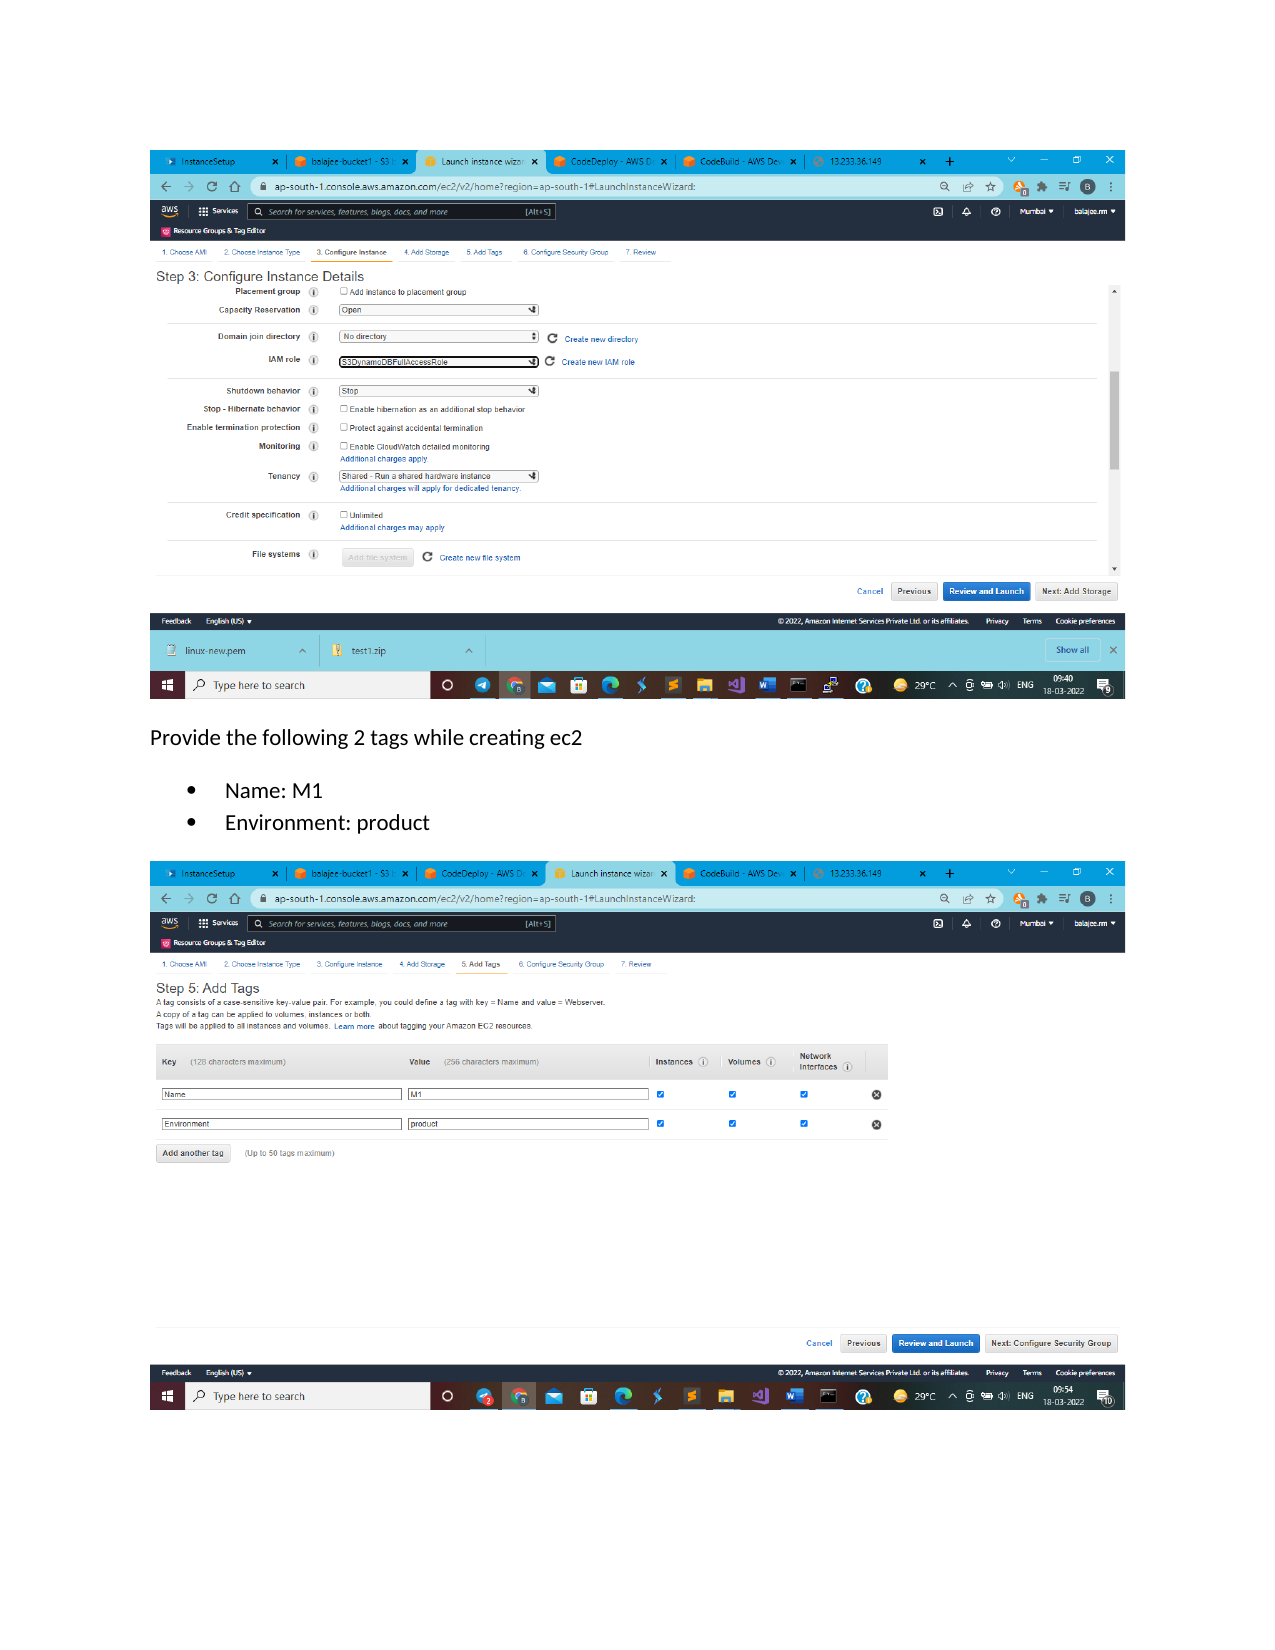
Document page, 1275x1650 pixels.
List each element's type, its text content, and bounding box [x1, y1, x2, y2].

picture [150, 150, 1125, 699]
list Name: M1 [187, 776, 1125, 804]
picture [166, 159, 174, 164]
picture [684, 157, 694, 166]
list Environment: product [187, 808, 1125, 836]
picture [150, 861, 1125, 1410]
picture [296, 157, 305, 166]
picture [684, 869, 694, 878]
text Provide the following 2 tags while creating ec2 [150, 723, 1125, 751]
picture [296, 869, 305, 878]
picture [555, 157, 565, 166]
picture [426, 869, 435, 878]
picture [166, 871, 174, 876]
